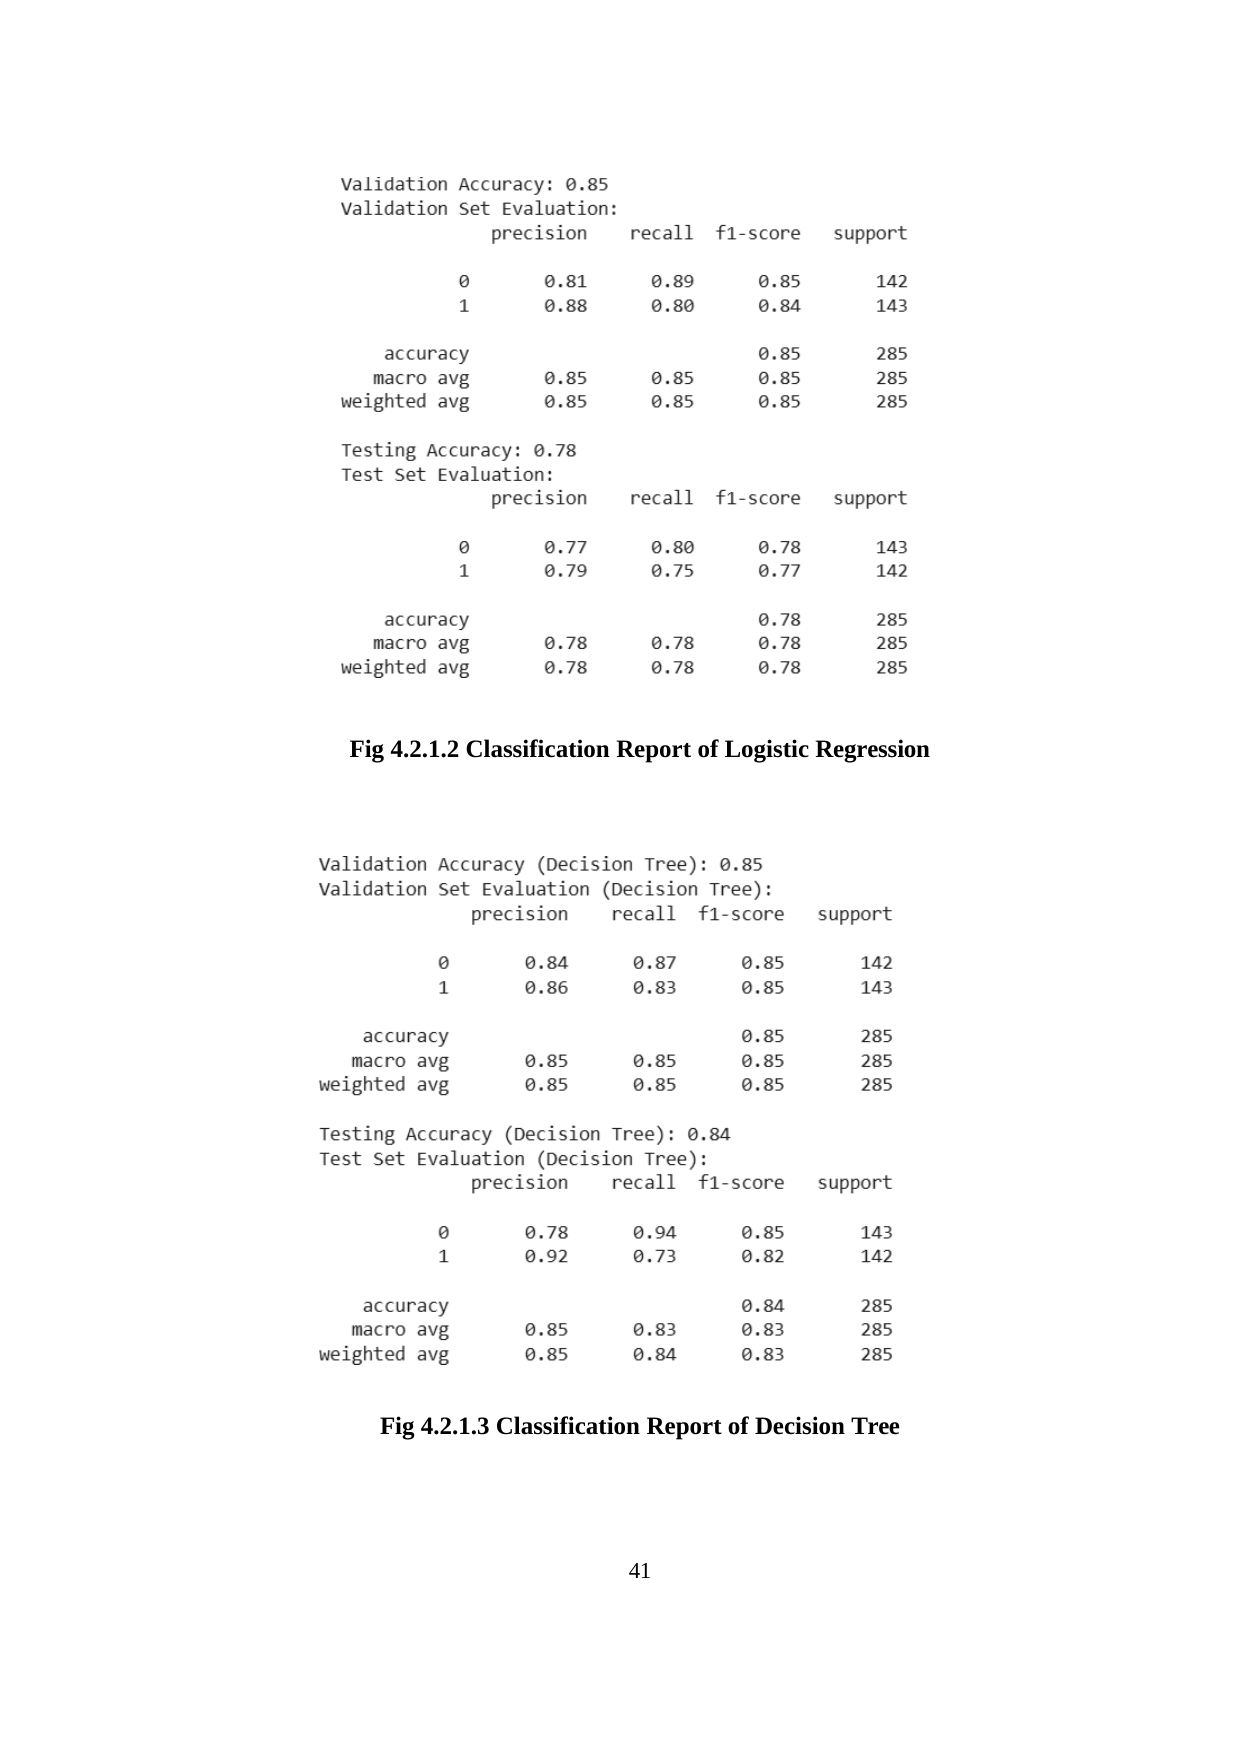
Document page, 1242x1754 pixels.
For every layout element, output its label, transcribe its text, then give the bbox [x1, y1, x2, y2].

text Fig 4.2.1.3 Classification Report of Decision Tree [299, 1411, 981, 1440]
picture [340, 177, 908, 678]
picture [318, 856, 893, 1365]
text Fig 4.2.1.2 Classification Report of Logistic Regression [299, 734, 980, 763]
